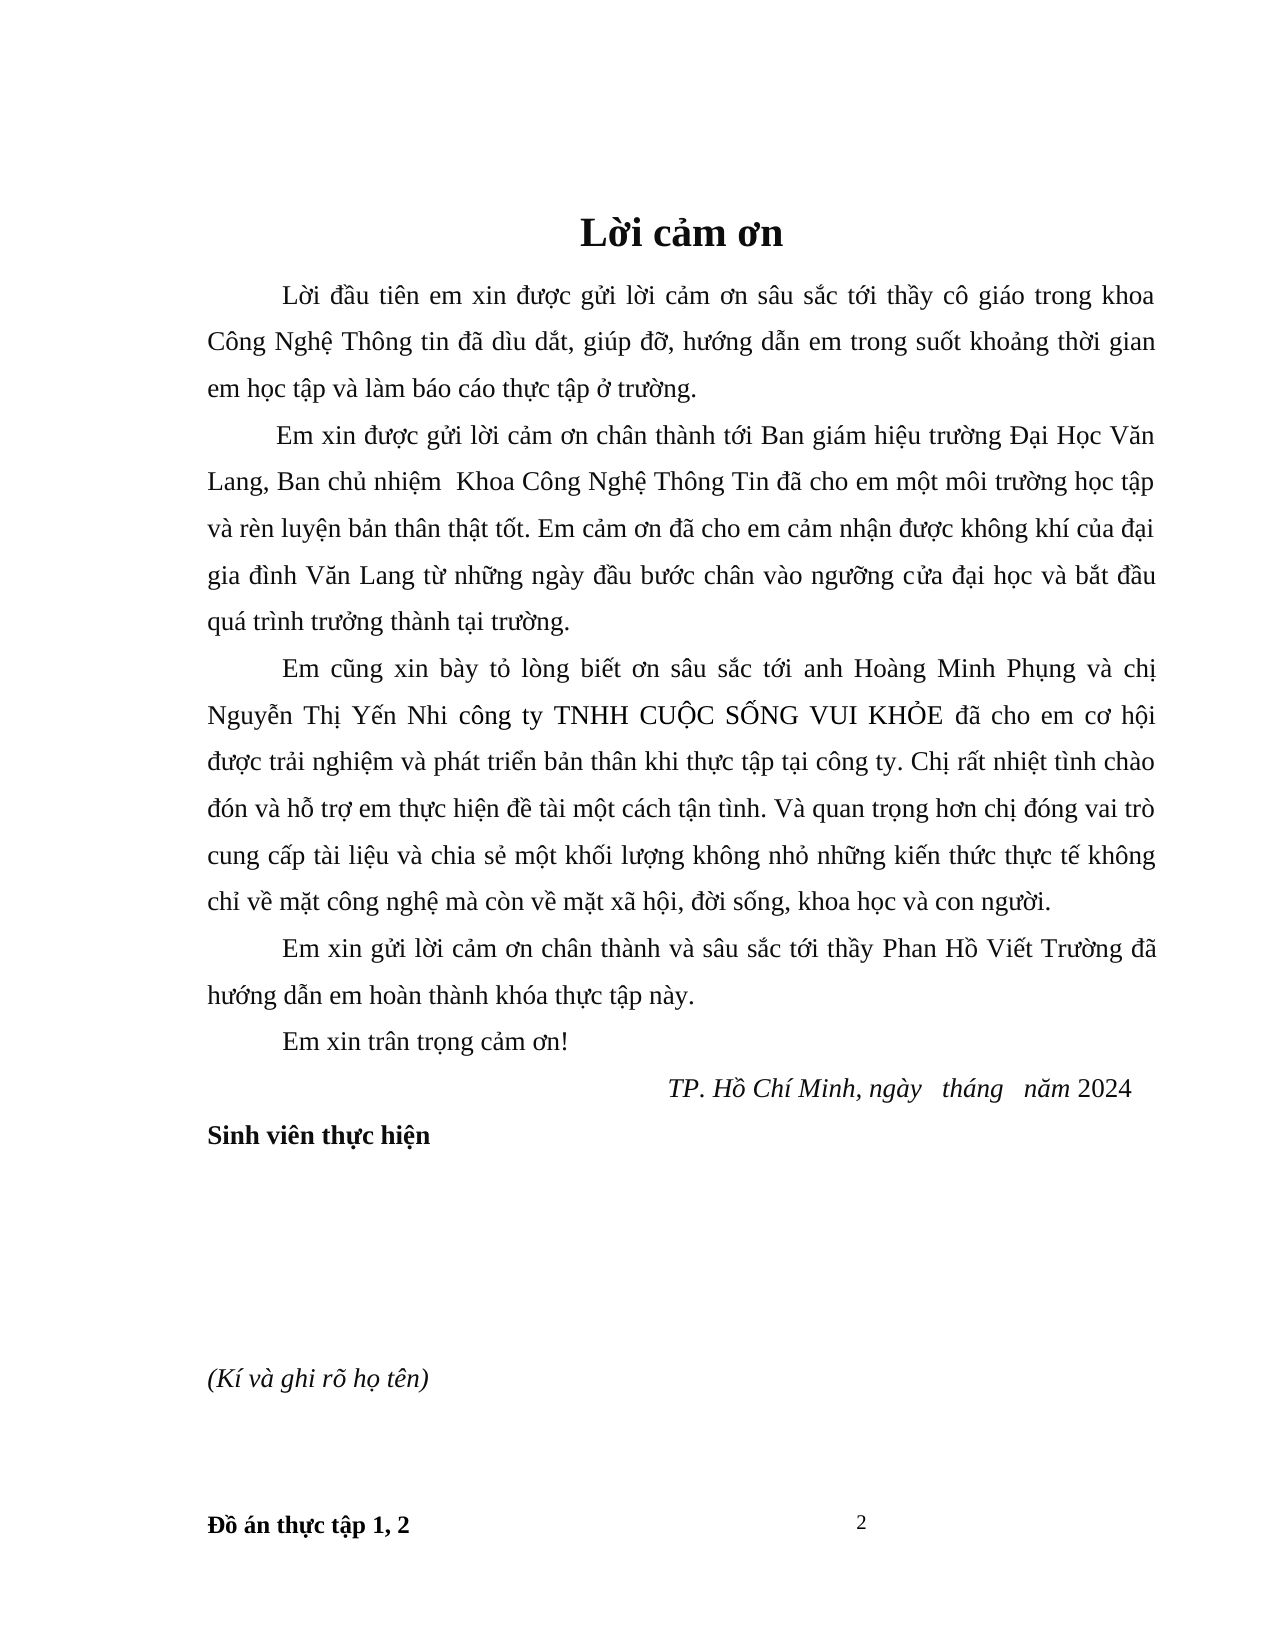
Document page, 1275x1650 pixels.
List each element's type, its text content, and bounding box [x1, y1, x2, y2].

text Sinh viên thực hiện [207, 1119, 1156, 1150]
text Lời đầu tiên em xin được gửi lời cảm ơn sâu sắc tới thầy cô giáo trong khoa Công Nghệ Thông tin đã dìu dắt, giúp đỡ, hướng dẫn em trong suốt khoảng thời gian em học tập và làm báo cáo thực tập ở trường. [207, 279, 1156, 403]
text Em xin gửi lời cảm ơn chân thành và sâu sắc tới thầy Phan Hồ Viết Trường đã hướng dẫn em hoàn thành khóa thực tập này. [207, 932, 1156, 1010]
text Em xin được gửi lời cảm ơn chân thành tới Ban giám hiệu trường Đại Học Văn Lang, Ban chủ nhiệm Khoa Công Nghệ Thông Tin đã cho em một môi trường học tập và rèn luyện bản thân thật tốt. Em cảm ơn đã cho em cảm nhận được không khí của đại gia đình Văn Lang từ những ngày đầu bước chân vào ngưỡng cửa đại học và bắt đầu quá trình trưởng thành tại trường. [207, 419, 1156, 637]
text Em xin trân trọng cảm ơn! [207, 1026, 1156, 1057]
text TP. Hồ Chí Minh, ngày tháng năm 2024 [642, 1072, 1156, 1103]
text Em cũng xin bày tỏ lòng biết ơn sâu sắc tới anh Hoàng Minh Phụng và chị Nguyễn Thị Yến Nhi công ty TNHH CUỘC SỐNG VUI KHỎE đã cho em cơ hội được trải nghiệm và phát triển bản thân khi thực tập tại công ty. Chị rất nhiệt tình chào đón và hỗ trợ em thực hiện đề tài một cách tận tình. Và quan trọng hơn chị đóng vai trò cung cấp tài liệu và chia sẻ một khối lượng không nhỏ những kiến thức thực tế không chỉ về mặt công nghệ mà còn về mặt xã hội, đời sống, khoa học và con người. [207, 652, 1156, 917]
text Lời cảm ơn [207, 207, 1156, 255]
text (Kí và ghi rõ họ tên) [207, 1362, 1156, 1393]
